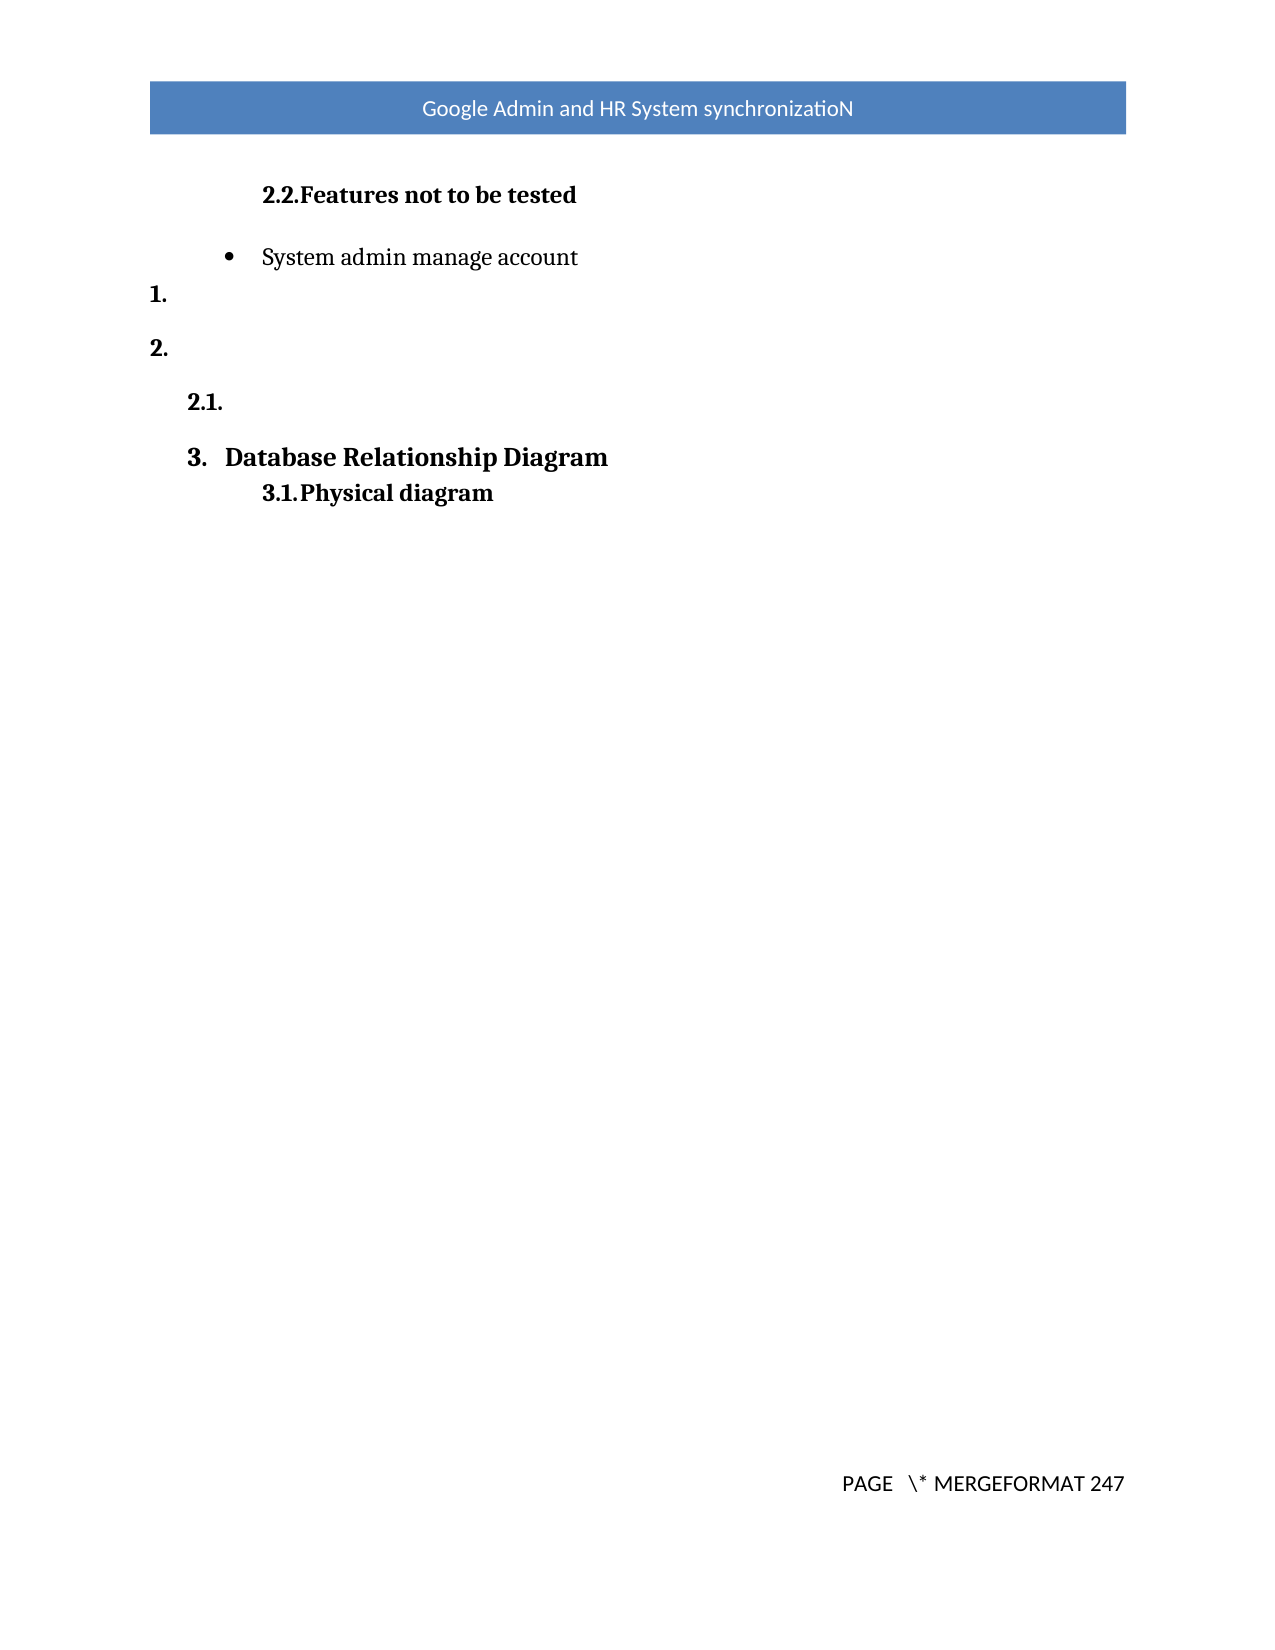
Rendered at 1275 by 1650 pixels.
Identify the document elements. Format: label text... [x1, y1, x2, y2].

subtitle Physical diagram [262, 479, 1125, 508]
subtitle Features not to be tested [262, 181, 1125, 209]
list System admin manage account [225, 243, 1125, 272]
subtitle Database Relationship Diagram [187, 442, 1125, 473]
